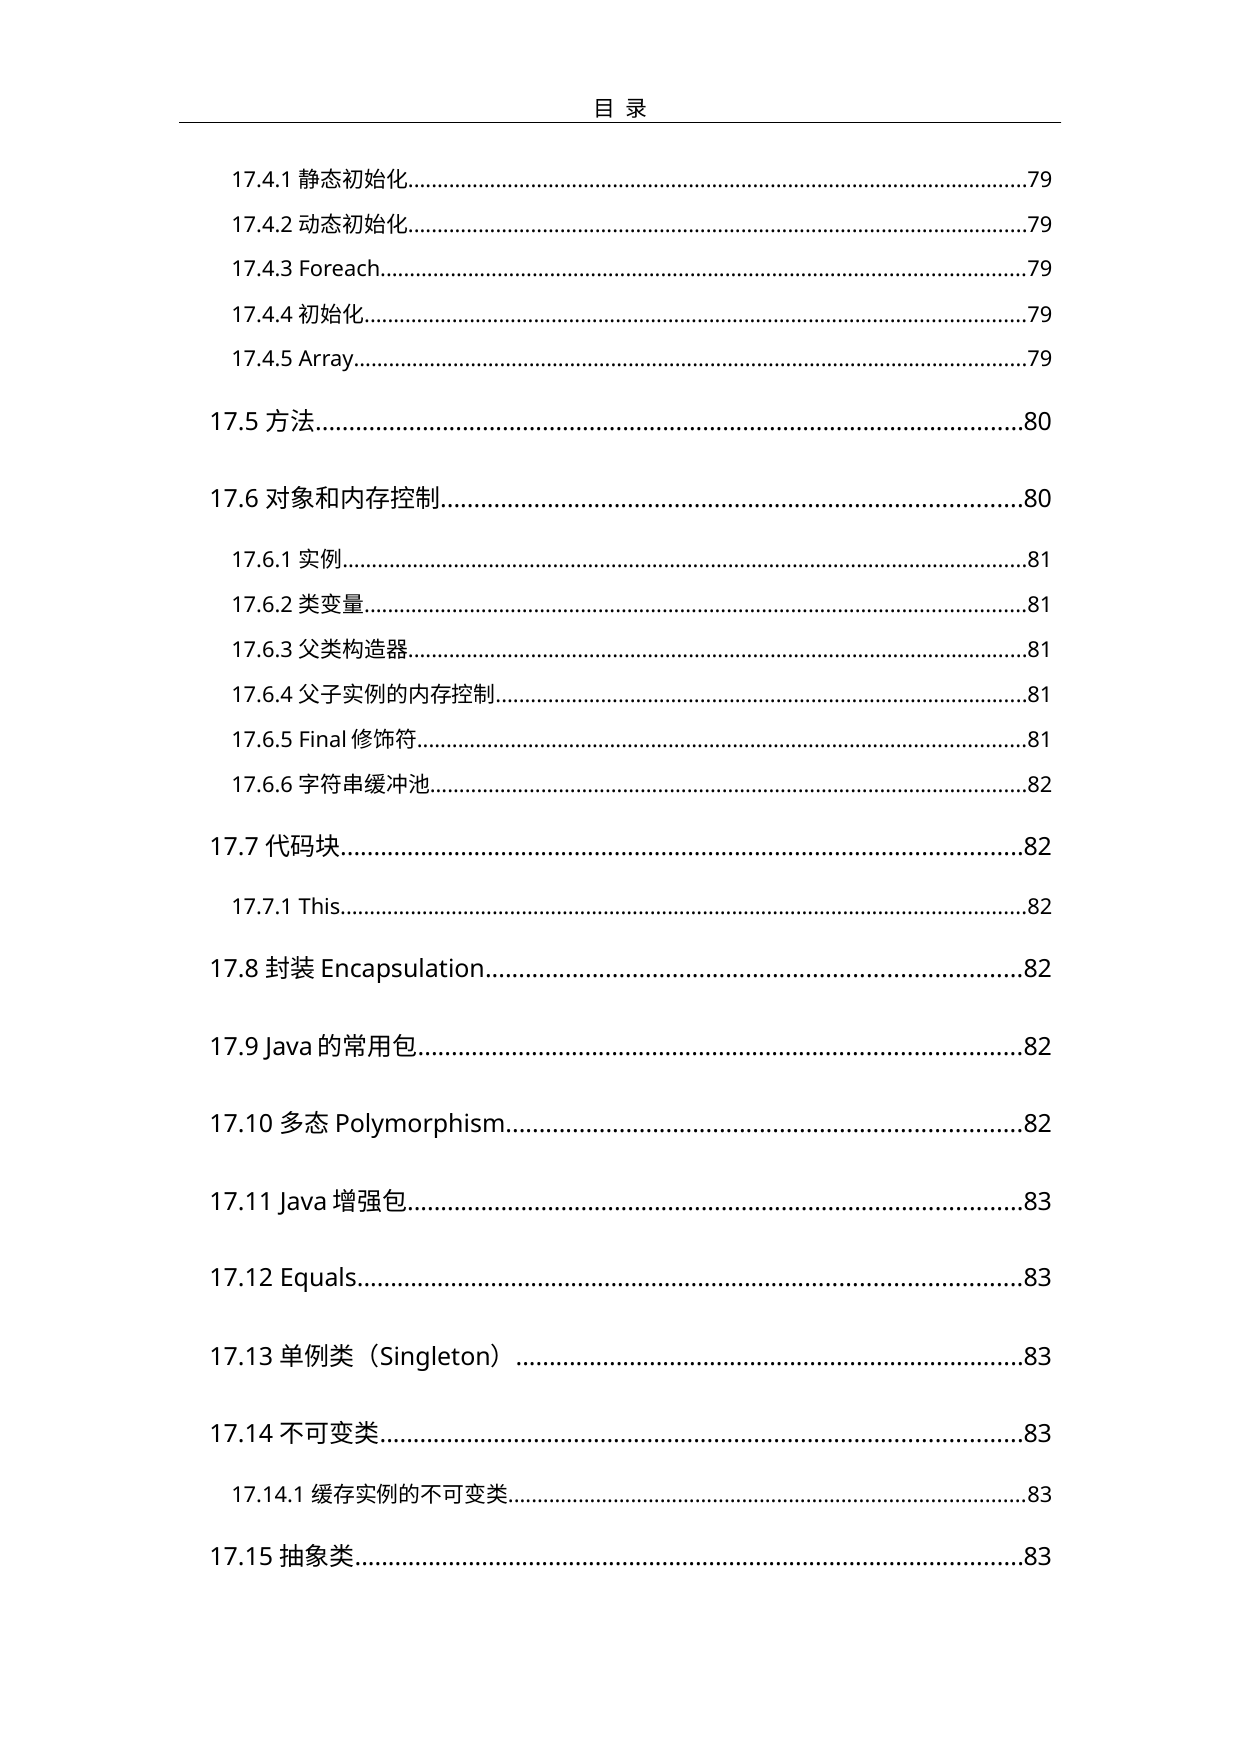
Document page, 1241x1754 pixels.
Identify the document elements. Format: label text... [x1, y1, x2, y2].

text 17.8 封装Encapsulation 82 [209, 934, 1053, 999]
text 17.5 方法 80 [209, 387, 1053, 452]
text 17.13 单例类（Singleton） 83 [209, 1322, 1053, 1387]
text 17.6 对象和内存控制 80 [209, 464, 1053, 529]
text 17.4.3 Foreach 79 [231, 252, 1053, 284]
text 17.6.6 字符串缓冲池 82 [231, 767, 1053, 799]
text 17.4.5 Array 79 [231, 342, 1053, 374]
text 17.7.1 This 82 [231, 889, 1053, 922]
text 17.9 Java的常用包 82 [209, 1012, 1053, 1077]
text 17.12 Equals 83 [209, 1244, 1053, 1309]
text 17.6.4 父子实例的内存控制 81 [231, 677, 1053, 709]
text 17.14.1 缓存实例的不可变类 83 [231, 1477, 1053, 1509]
text 17.6.2 类变量 81 [231, 587, 1053, 619]
text 17.6.3 父类构造器 81 [231, 632, 1053, 664]
text 17.4.2 动态初始化 79 [231, 207, 1053, 239]
text 17.4.4 初始化 79 [231, 297, 1053, 329]
text 17.4.1 静态初始化 79 [231, 162, 1053, 194]
text 17.15 抽象类 83 [209, 1522, 1053, 1587]
text 17.6.1 实例 81 [231, 542, 1053, 574]
text 17.6.5 Final修饰符 81 [231, 722, 1053, 754]
text 17.14 不可变类 83 [209, 1399, 1053, 1464]
text 17.10 多态Polymorphism 82 [209, 1089, 1053, 1154]
text 17.7 代码块 82 [209, 812, 1053, 877]
text 17.11 Java增强包 83 [209, 1167, 1053, 1232]
